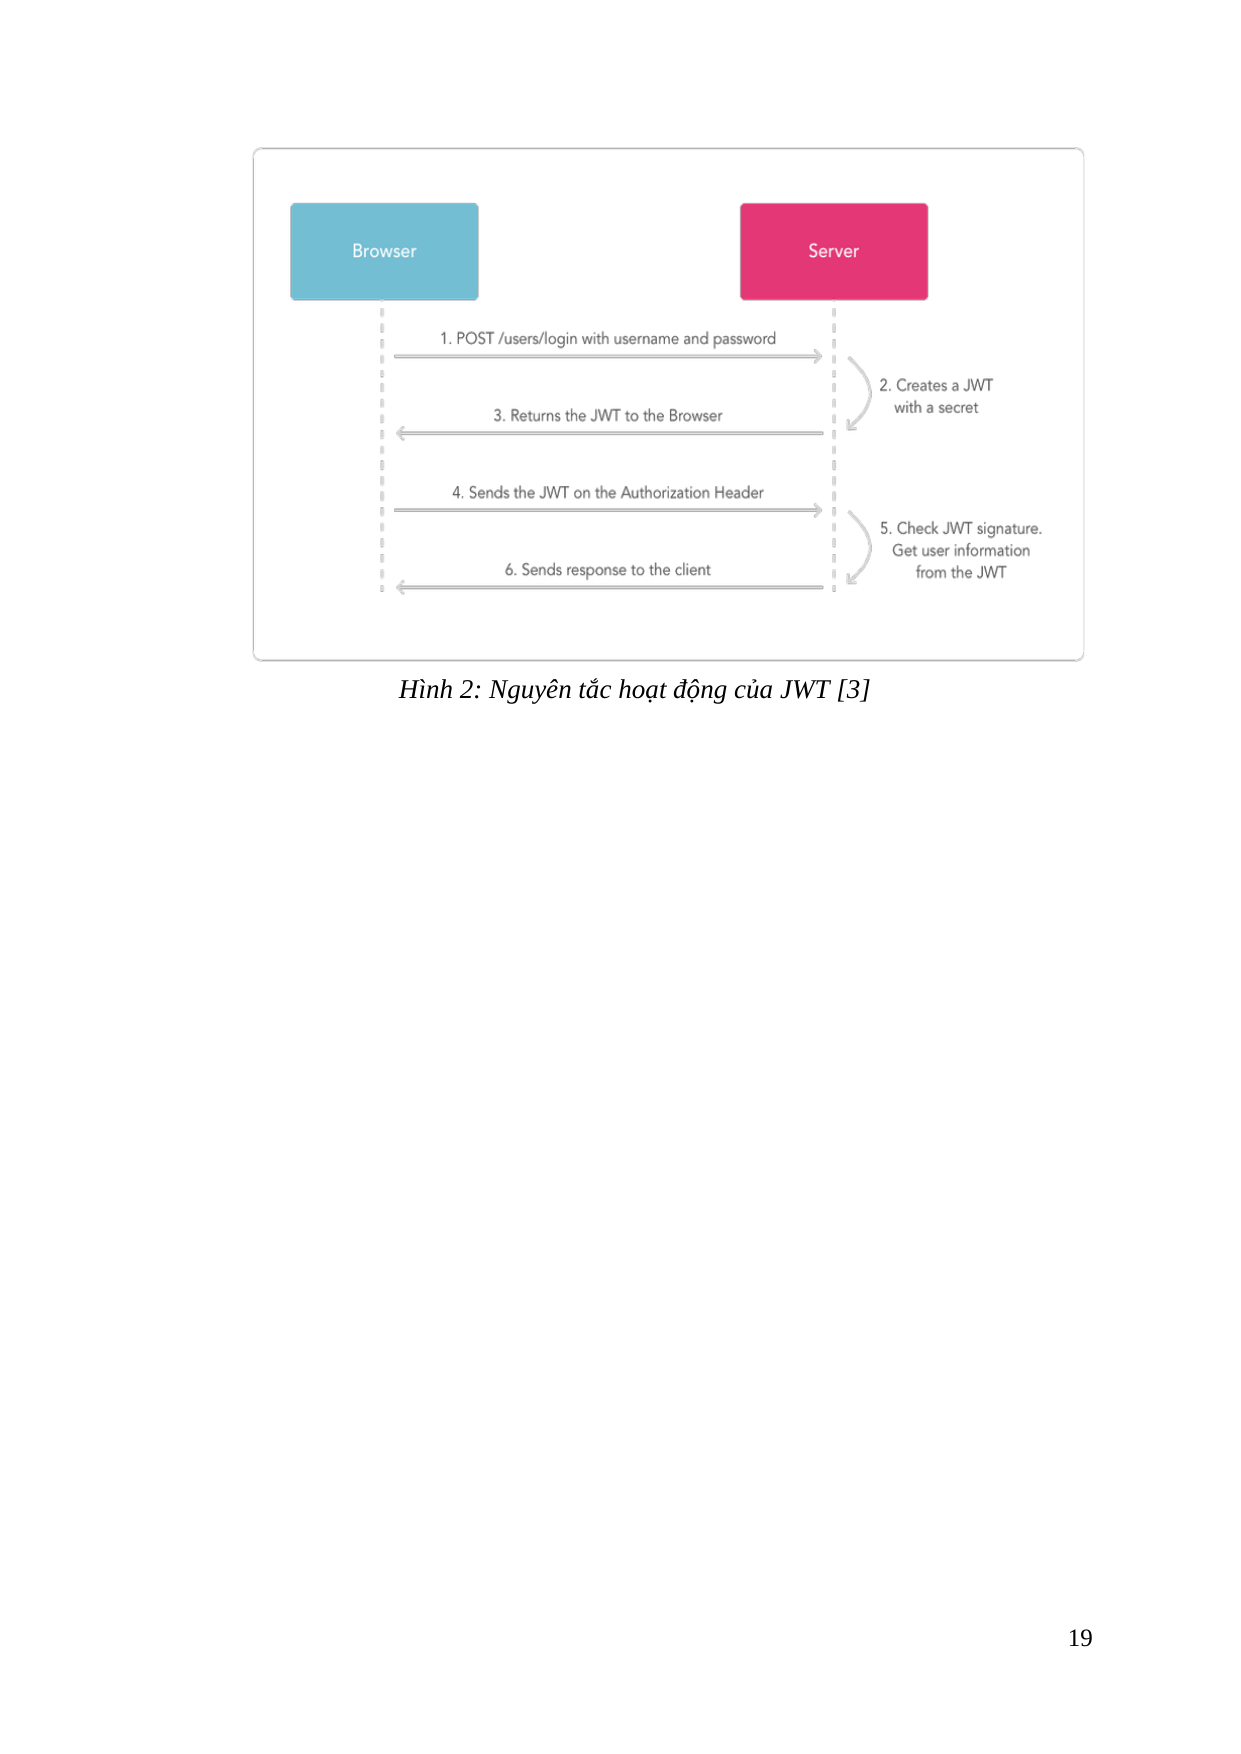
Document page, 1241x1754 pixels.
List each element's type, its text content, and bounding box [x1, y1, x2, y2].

text Hình 2: Nguyên tắc hoạt động của JWT [3] [177, 673, 1092, 704]
picture [252, 147, 1085, 662]
